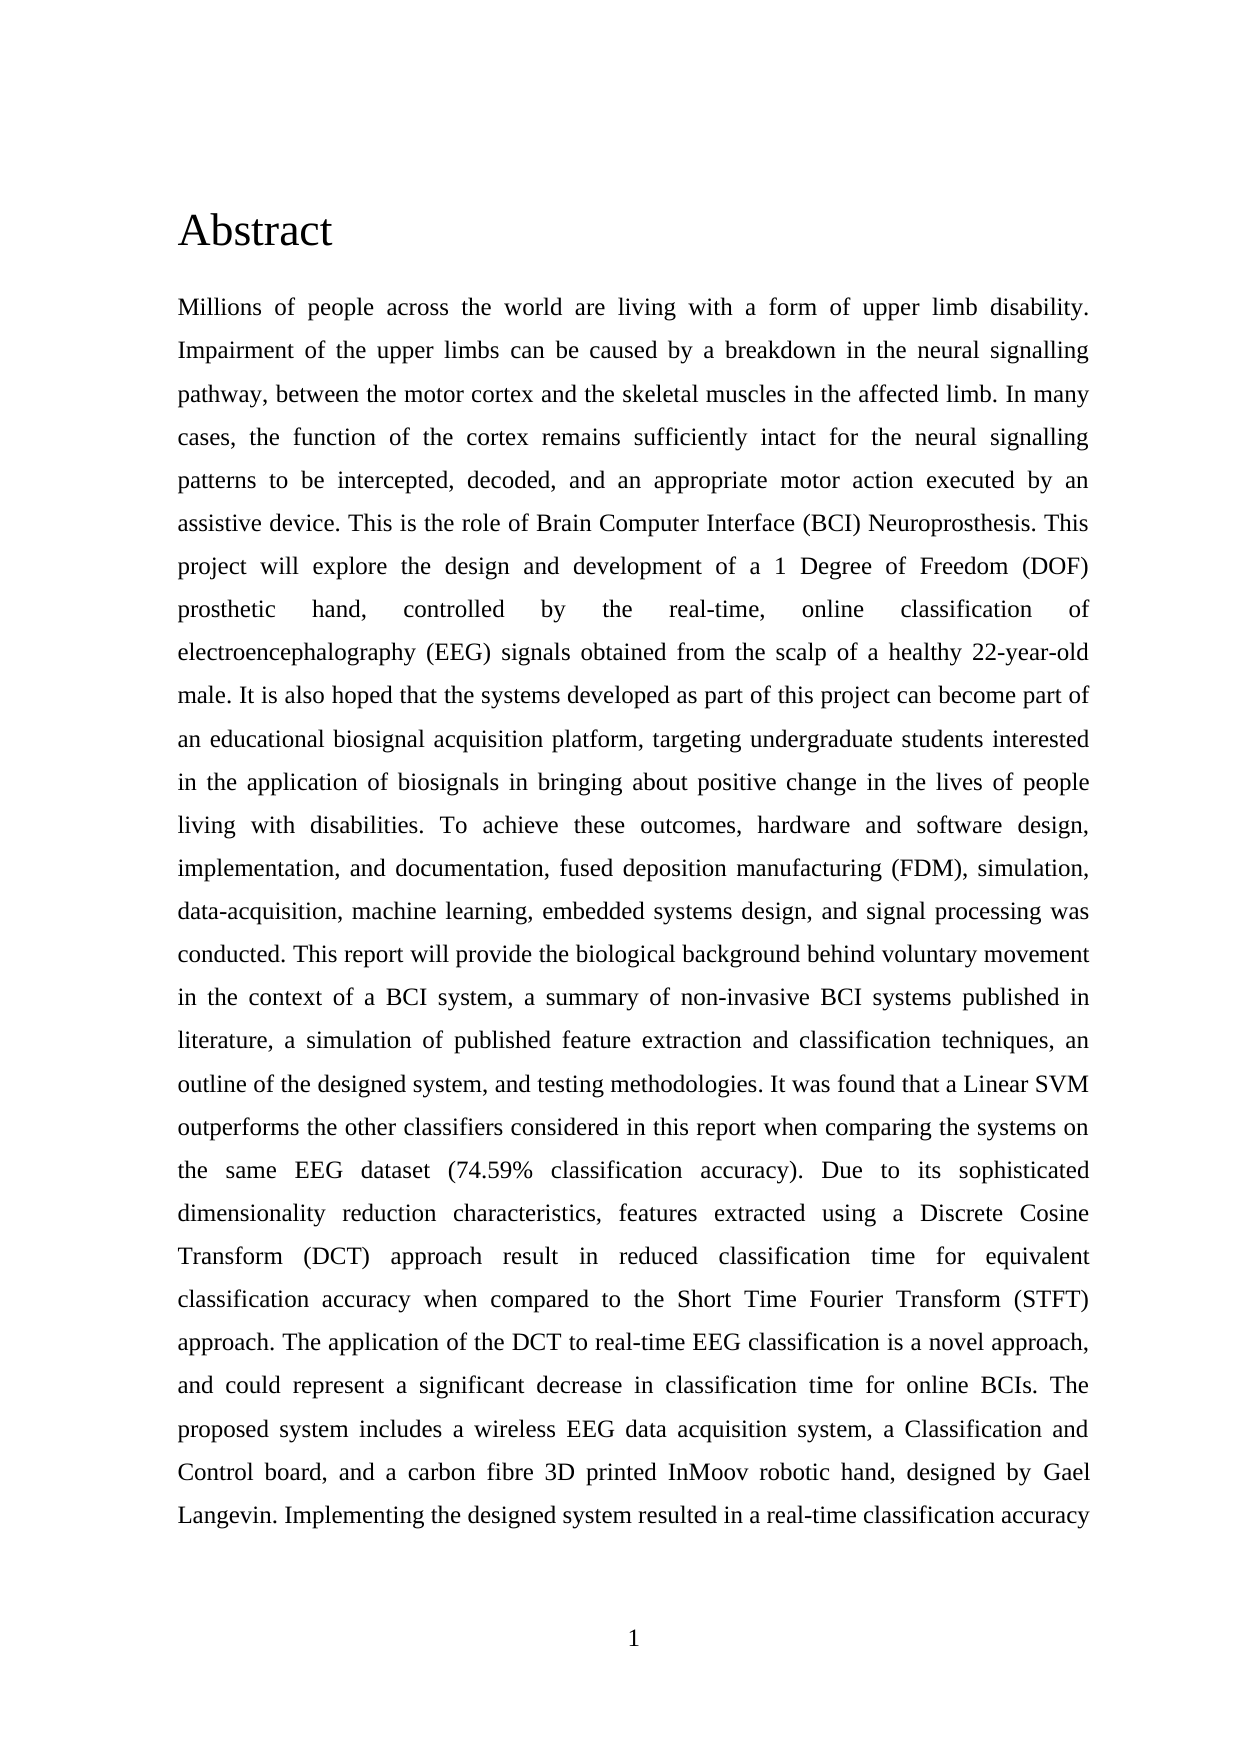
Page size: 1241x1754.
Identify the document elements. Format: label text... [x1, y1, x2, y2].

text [177, 292, 1090, 1529]
subtitle Abstract [177, 202, 1090, 255]
